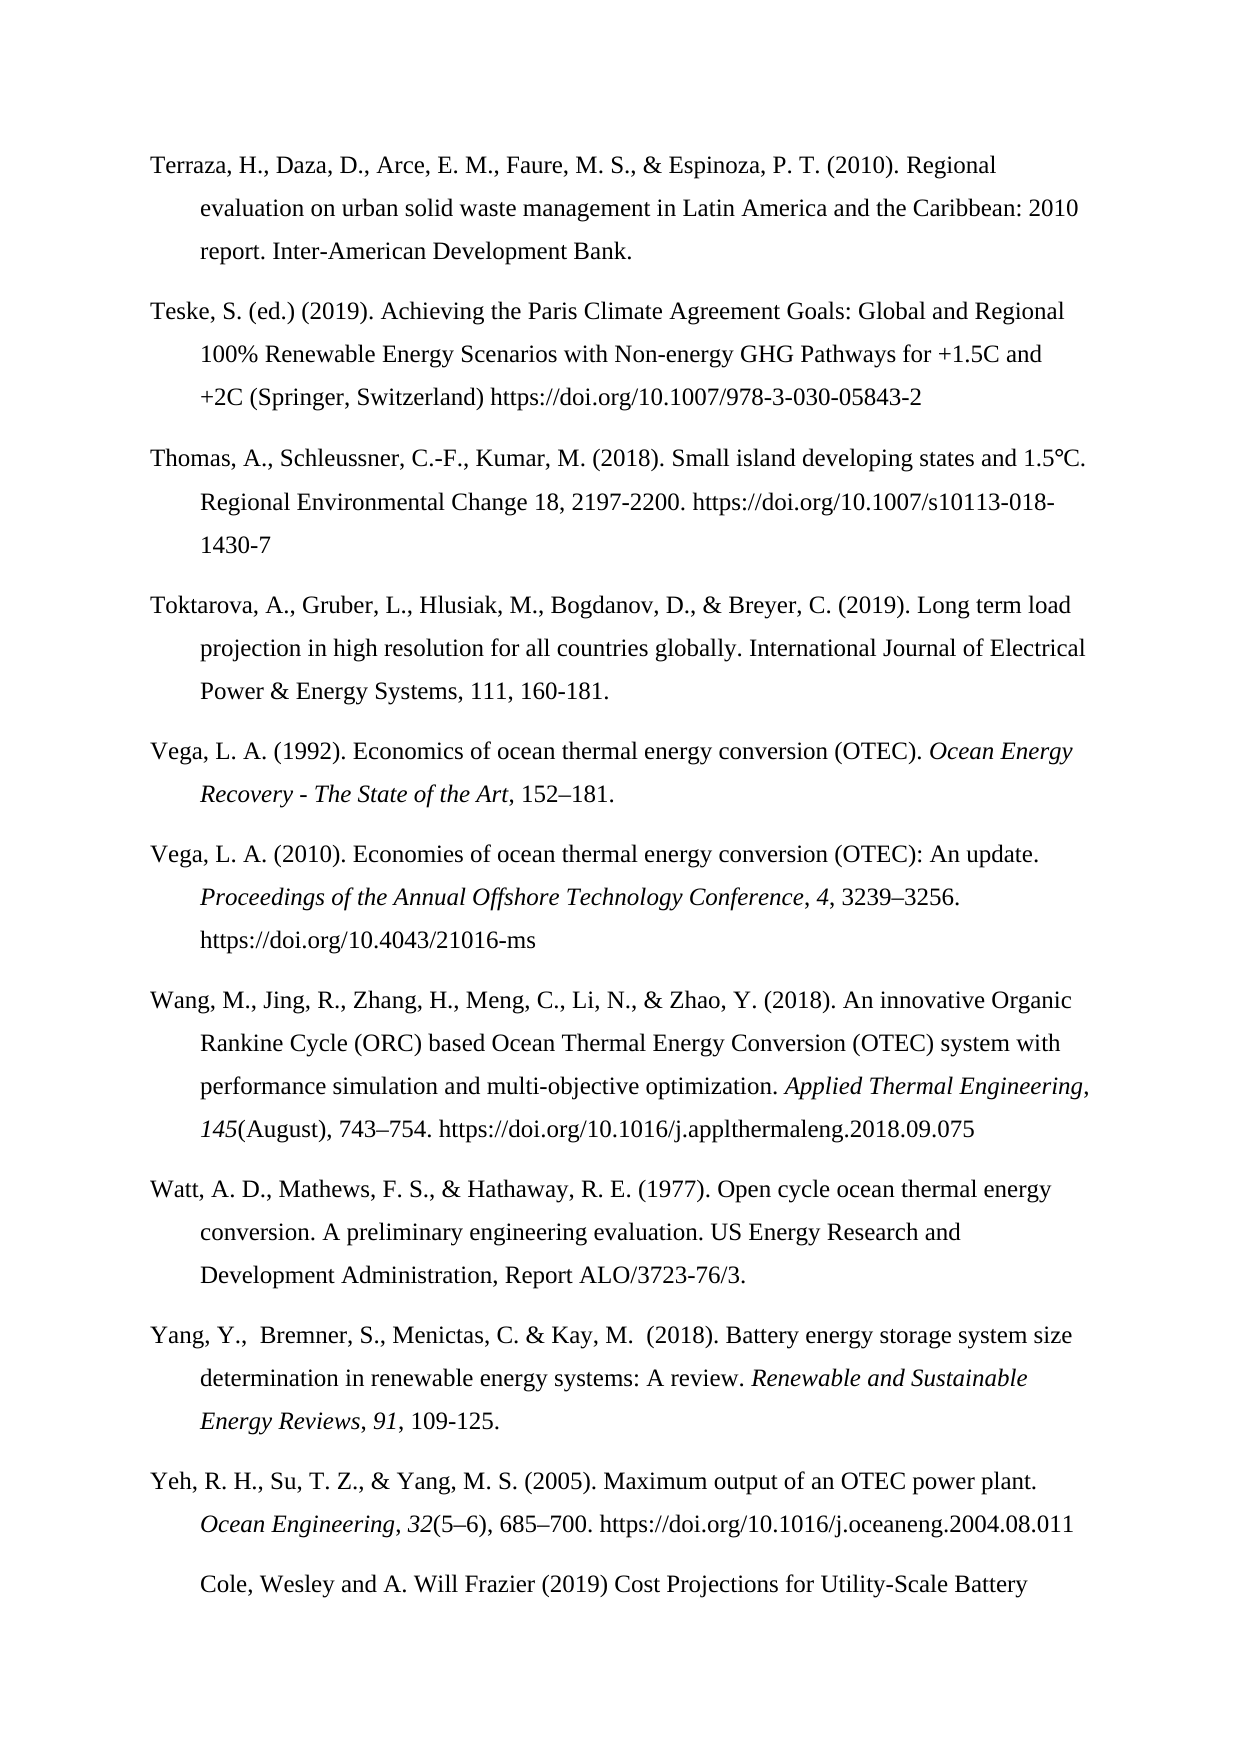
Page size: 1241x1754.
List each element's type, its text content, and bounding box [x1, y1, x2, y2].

text Yang, Y., Bremner, S., Menictas, C. & Kay, M. (2018). Battery energy storage system size determination in renewable energy systems: A review. Renewable and Sustainable Energy Reviews, 91, 109-125. [150, 1320, 1090, 1435]
text Toktarova, A., Gruber, L., Hlusiak, M., Bogdanov, D., & Breyer, C. (2019). Long term load projection in high resolution for all countries globally. International Journal of Electrical Power & Energy Systems, 111, 160-181. [150, 590, 1090, 705]
text Vega, L. A. (2010). Economies of ocean thermal energy conversion (OTEC): An update. Proceedings of the Annual Offshore Technology Conference, 4, 3239–3256. https://doi.org/10.4043/21016-ms [150, 839, 1090, 954]
text Wang, M., Jing, R., Zhang, H., Meng, C., Li, N., & Zhao, Y. (2018). An innovative Organic Rankine Cycle (ORC) based Ocean Thermal Energy Conversion (OTEC) system with performance simulation and multi-objective optimization. Applied Thermal Engineering, 145(August), 743–754. https://doi.org/10.1016/j.applthermaleng.2018.09.075 [150, 985, 1090, 1143]
text Thomas, A., Schleussner, C.-F., Kumar, M. (2018). Small island developing states and 1.5°C. Regional Environmental Change 18, 2197-2200. https://doi.org/10.1007/s10113-018-1430-7 [150, 442, 1090, 559]
text Teske, S. (ed.) (2019). Achieving the Paris Climate Agreement Goals: Global and Regional 100% Renewable Energy Scenarios with Non-energy GHG Pathways for +1.5C and +2C (Springer, Switzerland) https://doi.org/10.1007/978-3-030-05843-2 [150, 296, 1090, 411]
text Watt, A. D., Mathews, F. S., & Hathaway, R. E. (1977). Open cycle ocean thermal energy conversion. A preliminary engineering evaluation. US Energy Research and Development Administration, Report ALO/3723-76/3. [150, 1174, 1090, 1289]
text Vega, L. A. (1992). Economics of ocean thermal energy conversion (OTEC). Ocean Energy Recovery - The State of the Art, 152–181. [150, 736, 1090, 808]
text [200, 1569, 1090, 1598]
text Terraza, H., Daza, D., Arce, E. M., Faure, M. S., & Espinoza, P. T. (2010). Regional evaluation on urban solid waste management in Latin America and the Caribbean: 2010 report. Inter-American Development Bank. [150, 150, 1090, 265]
text Yeh, R. H., Su, T. Z., & Yang, M. S. (2005). Maximum output of an OTEC power plant. Ocean Engineering, 32(5–6), 685–700. https://doi.org/10.1016/j.oceaneng.2004.08.011 [150, 1466, 1090, 1538]
